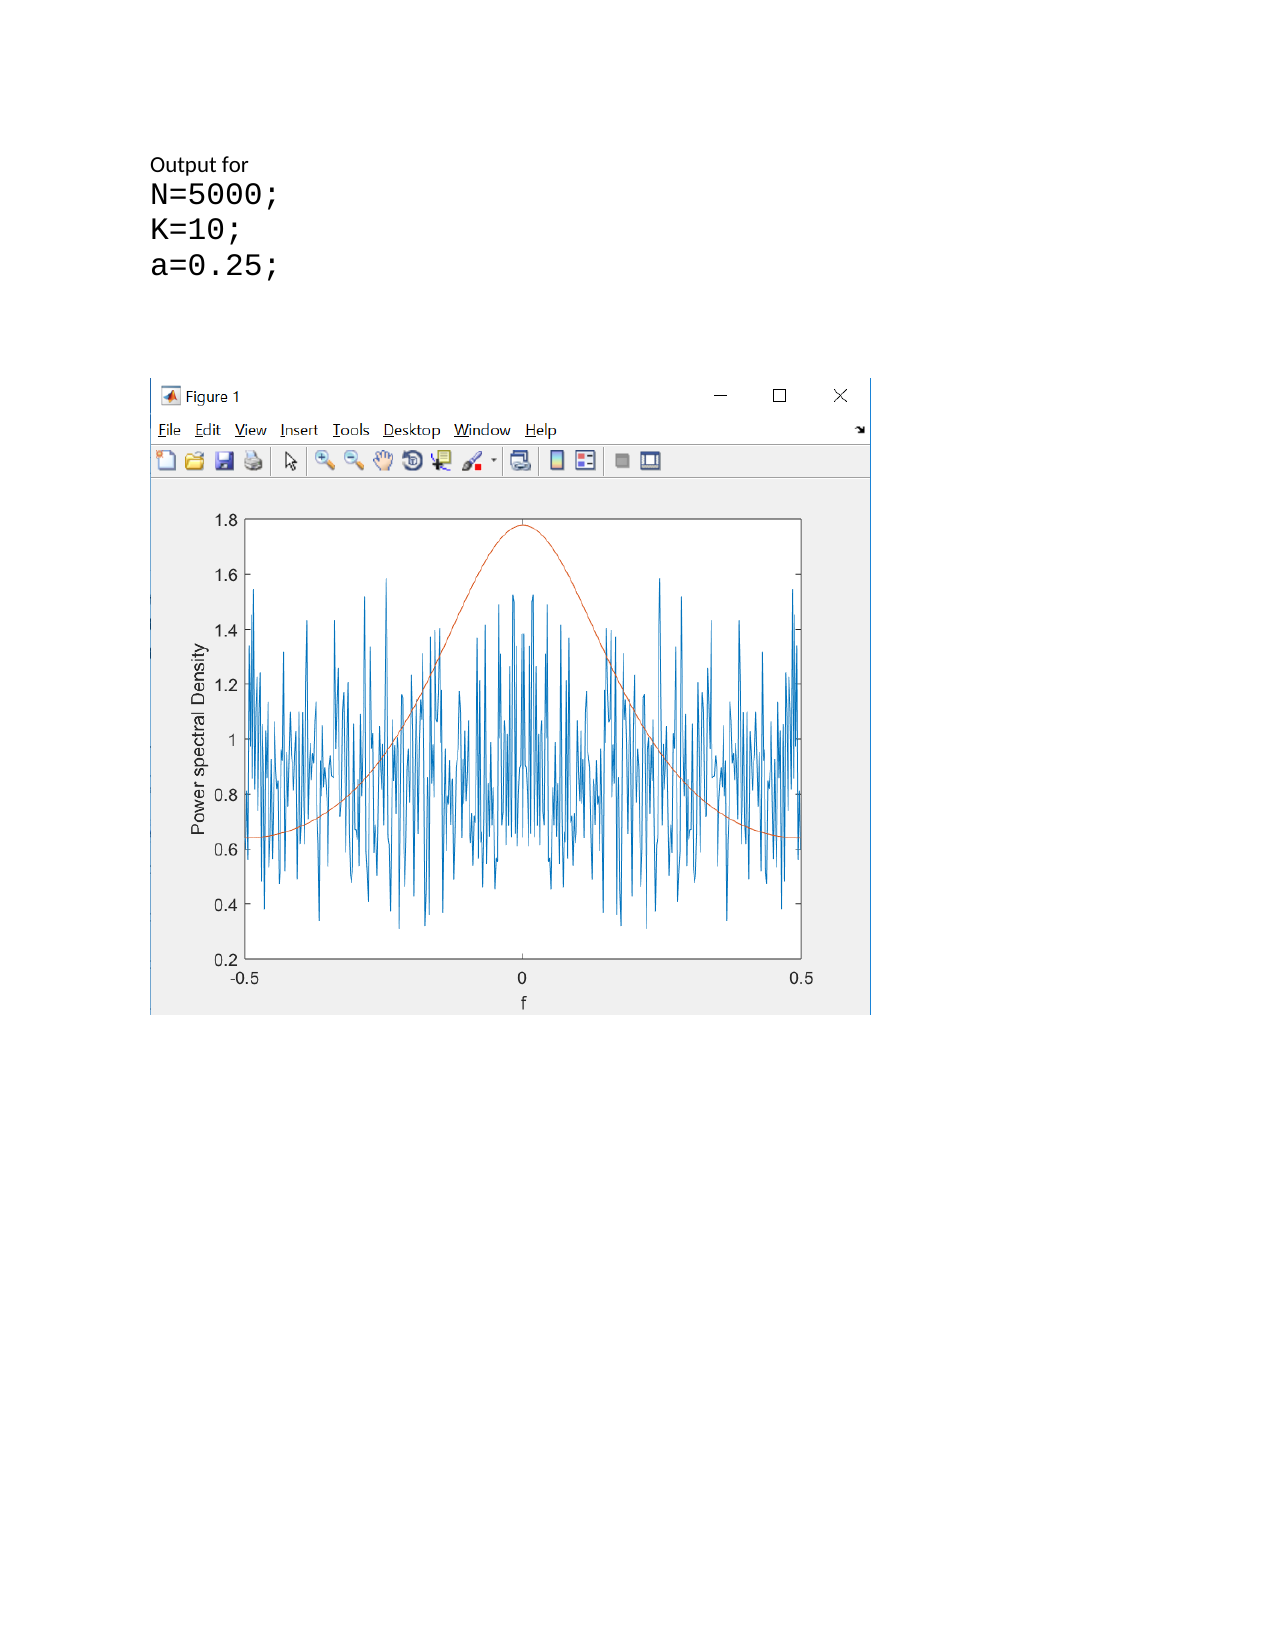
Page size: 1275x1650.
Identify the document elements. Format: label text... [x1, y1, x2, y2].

text N=5000; [150, 178, 1125, 213]
text Output for [150, 150, 1125, 178]
text K=10; [150, 213, 1125, 249]
text a=0.25; [150, 249, 1125, 284]
picture [150, 378, 871, 1015]
